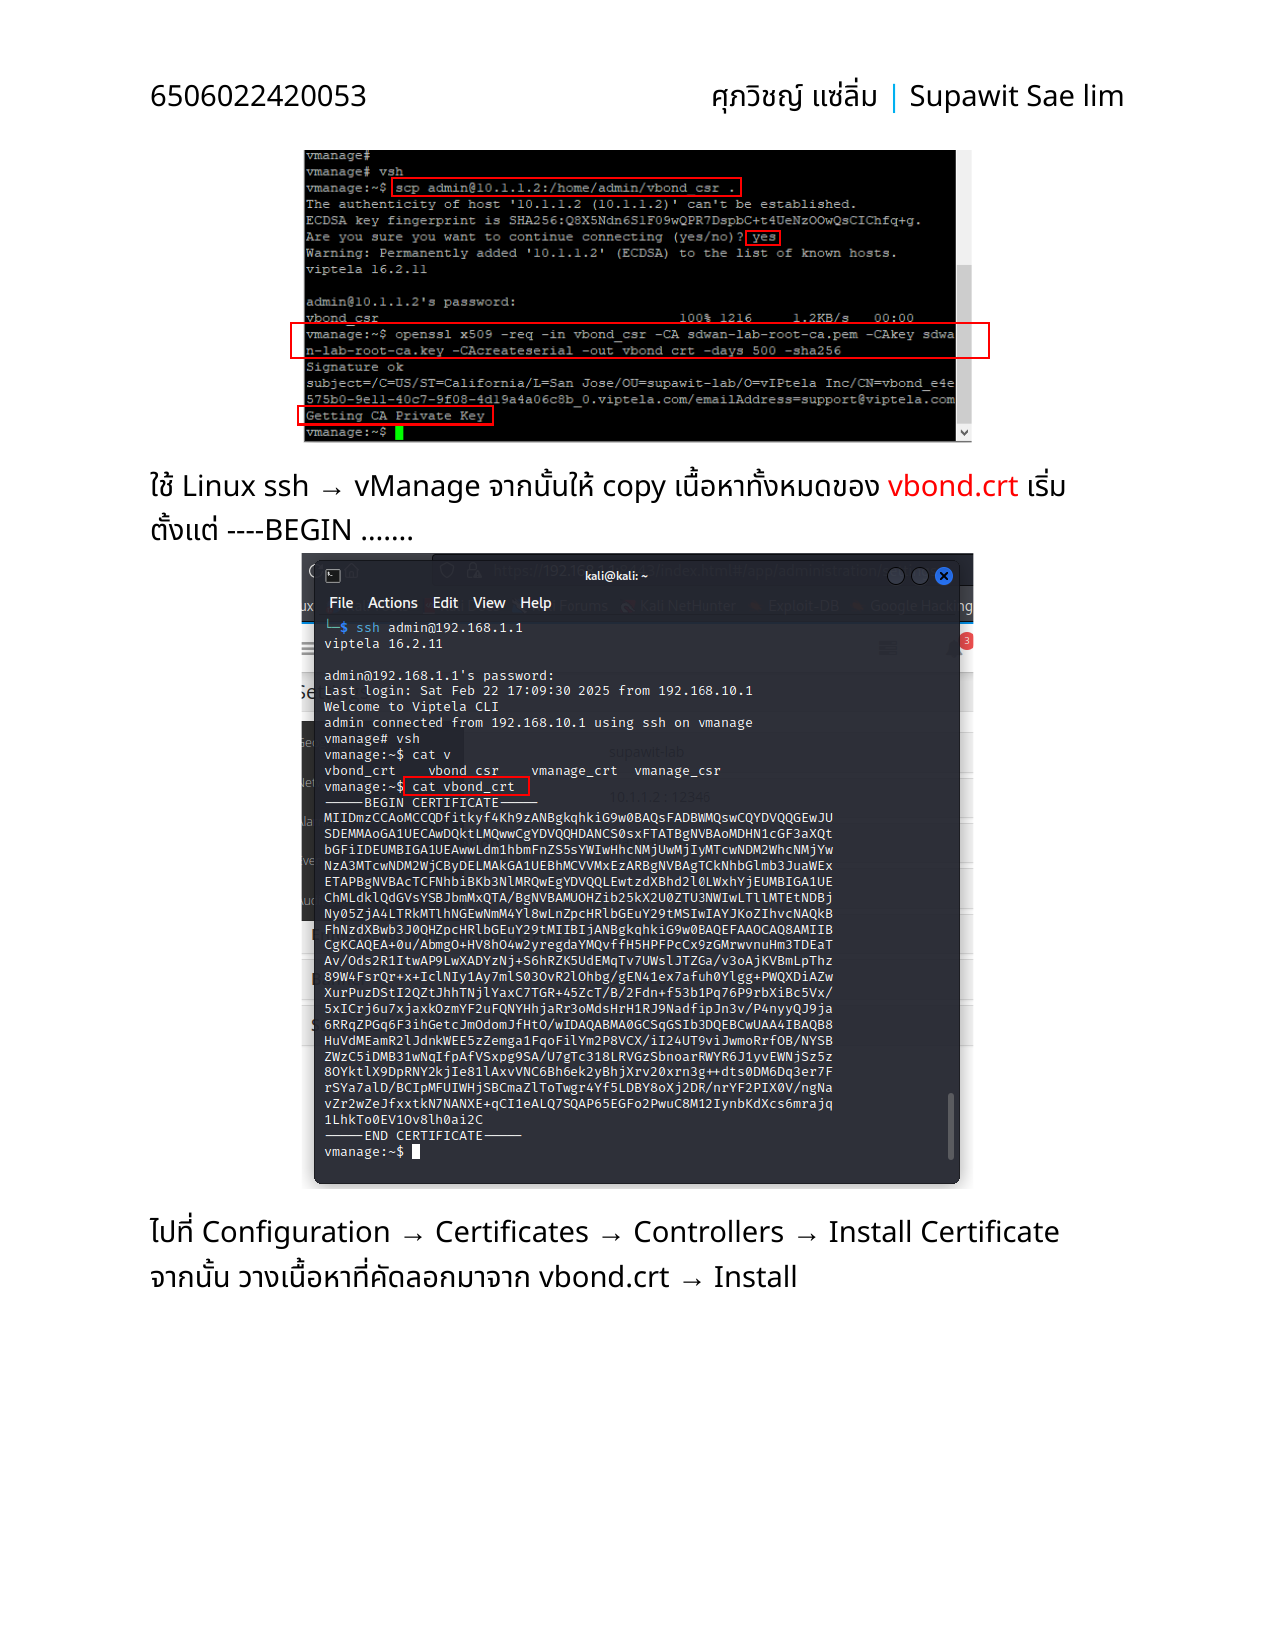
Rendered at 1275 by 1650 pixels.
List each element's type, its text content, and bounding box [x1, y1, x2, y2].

picture [303, 324, 972, 357]
picture [303, 359, 972, 443]
picture [303, 407, 492, 423]
text ไปที่ Configuration → Certificates → Controllers → Install Certificate [150, 1212, 1125, 1256]
picture [303, 150, 972, 322]
picture [301, 553, 974, 1189]
text ใช้ Linux ssh → vManage จากนั้นให้ copy เนื้อหาทั้งหมดของ vbond.crt เริ่มตั้งแต่ ----BEGIN ……. [150, 465, 1125, 554]
text จากนั้น วางเนื้อหาที่คัดลอกมาจาก vbond.crt → Install [150, 1256, 1125, 1300]
